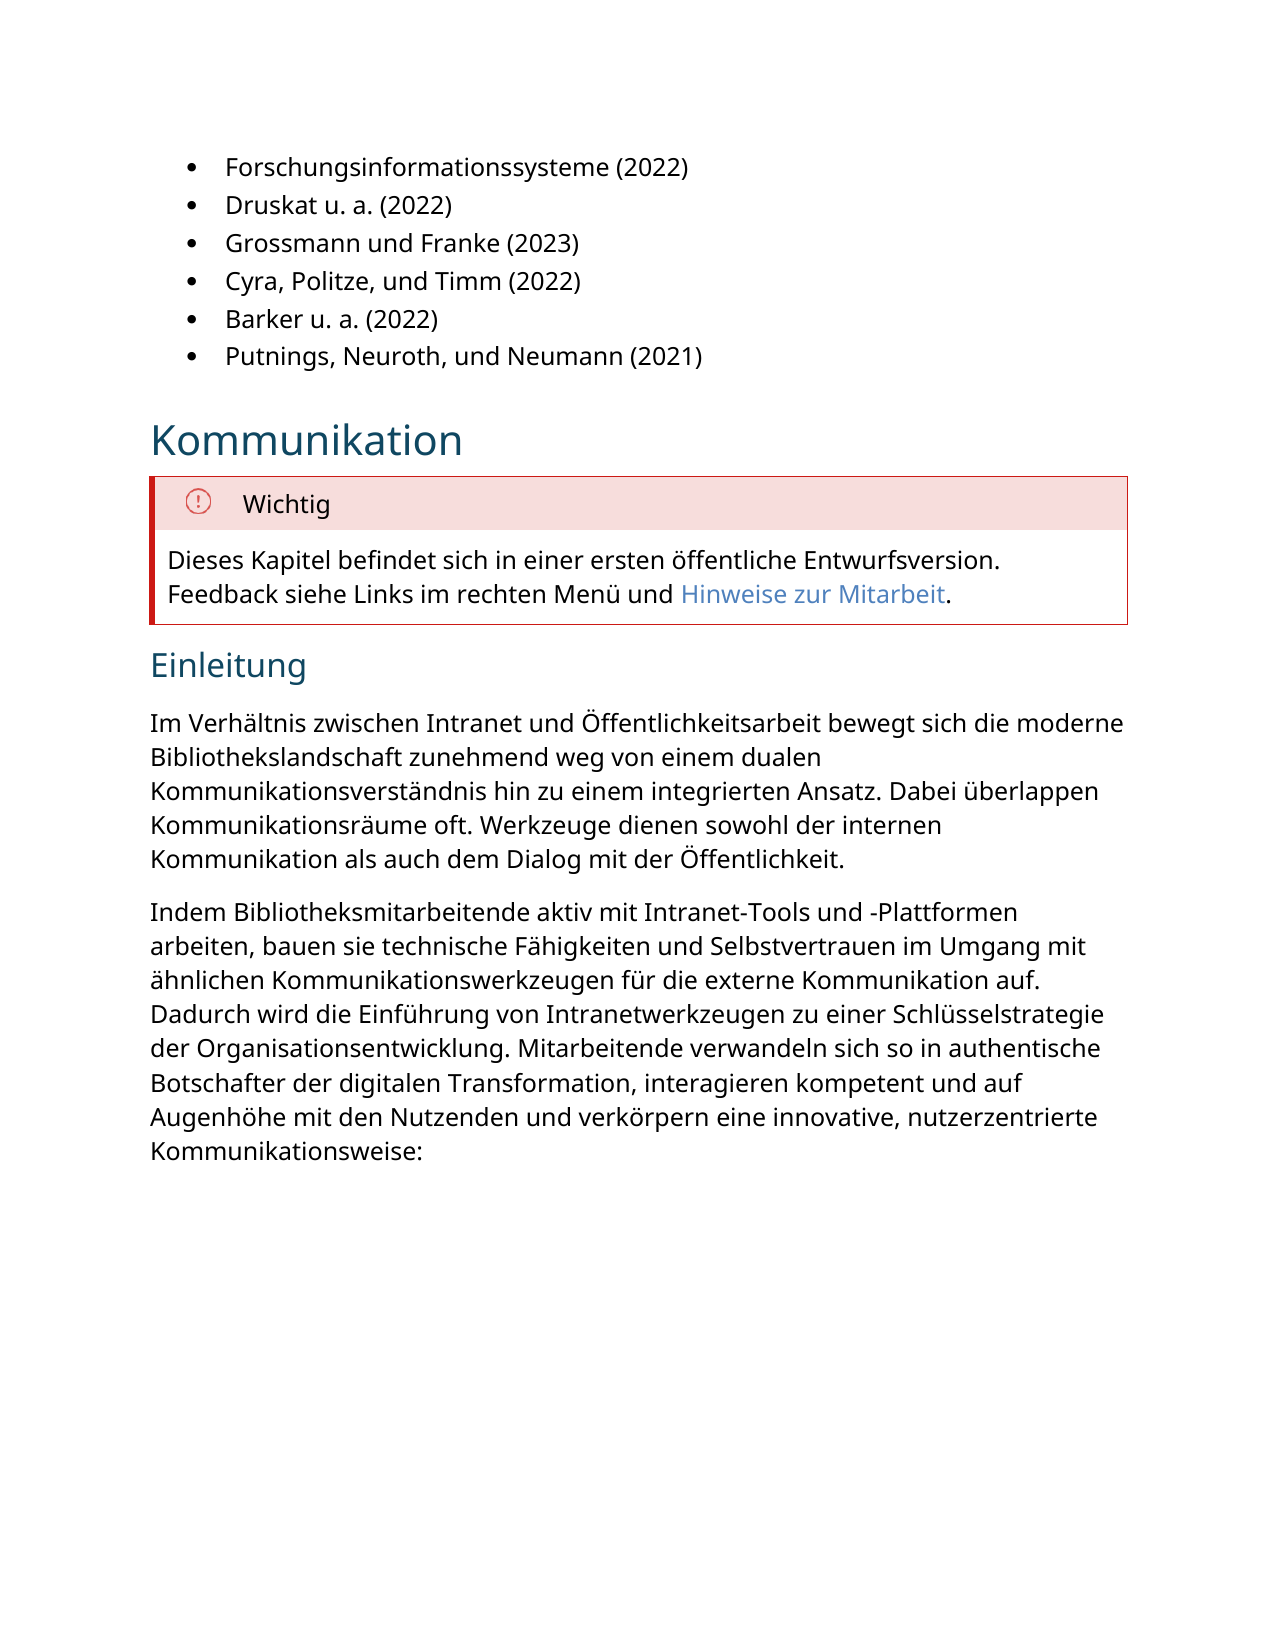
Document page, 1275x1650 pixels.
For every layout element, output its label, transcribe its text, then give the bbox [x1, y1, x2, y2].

list Druskat u. a. (2022) [187, 188, 1125, 222]
list Grossmann und Franke (2023) [187, 226, 1125, 260]
table_header Wichtig [155, 477, 1127, 530]
table_cell Dieses Kapitel befindet sich in einer ersten öffentliche Entwurfsversion. Feedback siehe Links im rechten Menü und Hinweise zur Mitarbeit. [155, 530, 1127, 624]
subtitle Einleitung [150, 642, 1125, 687]
list Putnings, Neuroth, und Neumann (2021) [187, 339, 1125, 373]
text Im Verhältnis zwischen Intranet und Öffentlichkeitsarbeit bewegt sich die moderne Bibliothekslandschaft zunehmend weg von einem dualen Kommunikationsverständnis hin zu einem integrierten Ansatz. Dabei überlappen Kommunikationsräume oft. Werkzeuge dienen sowohl der internen Kommunikation als auch dem Dialog mit der Öffentlichkeit. [150, 706, 1125, 876]
picture [186, 488, 211, 514]
list Cyra, Politze, und Timm (2022) [187, 263, 1125, 297]
list Barker u. a. (2022) [187, 301, 1125, 335]
subtitle Kommunikation [150, 411, 1125, 467]
text Indem Bibliotheksmitarbeitende aktiv mit Intranet-Tools und -Plattformen arbeiten, bauen sie technische Fähigkeiten und Selbstvertrauen im Umgang mit ähnlichen Kommunikationswerkzeugen für die externe Kommunikation auf. Dadurch wird die Einführung von Intranetwerkzeugen zu einer Schlüsselstrategie der Organisationsentwicklung. Mitarbeitende verwandeln sich so in authentische Botschafter der digitalen Transformation, interagieren kompetent und auf Augenhöhe mit den Nutzenden und verkörpern eine innovative, nutzerzentrierte Kommunikationsweise: [150, 895, 1125, 1167]
list Forschungsinformationssysteme (2022) [187, 150, 1125, 184]
